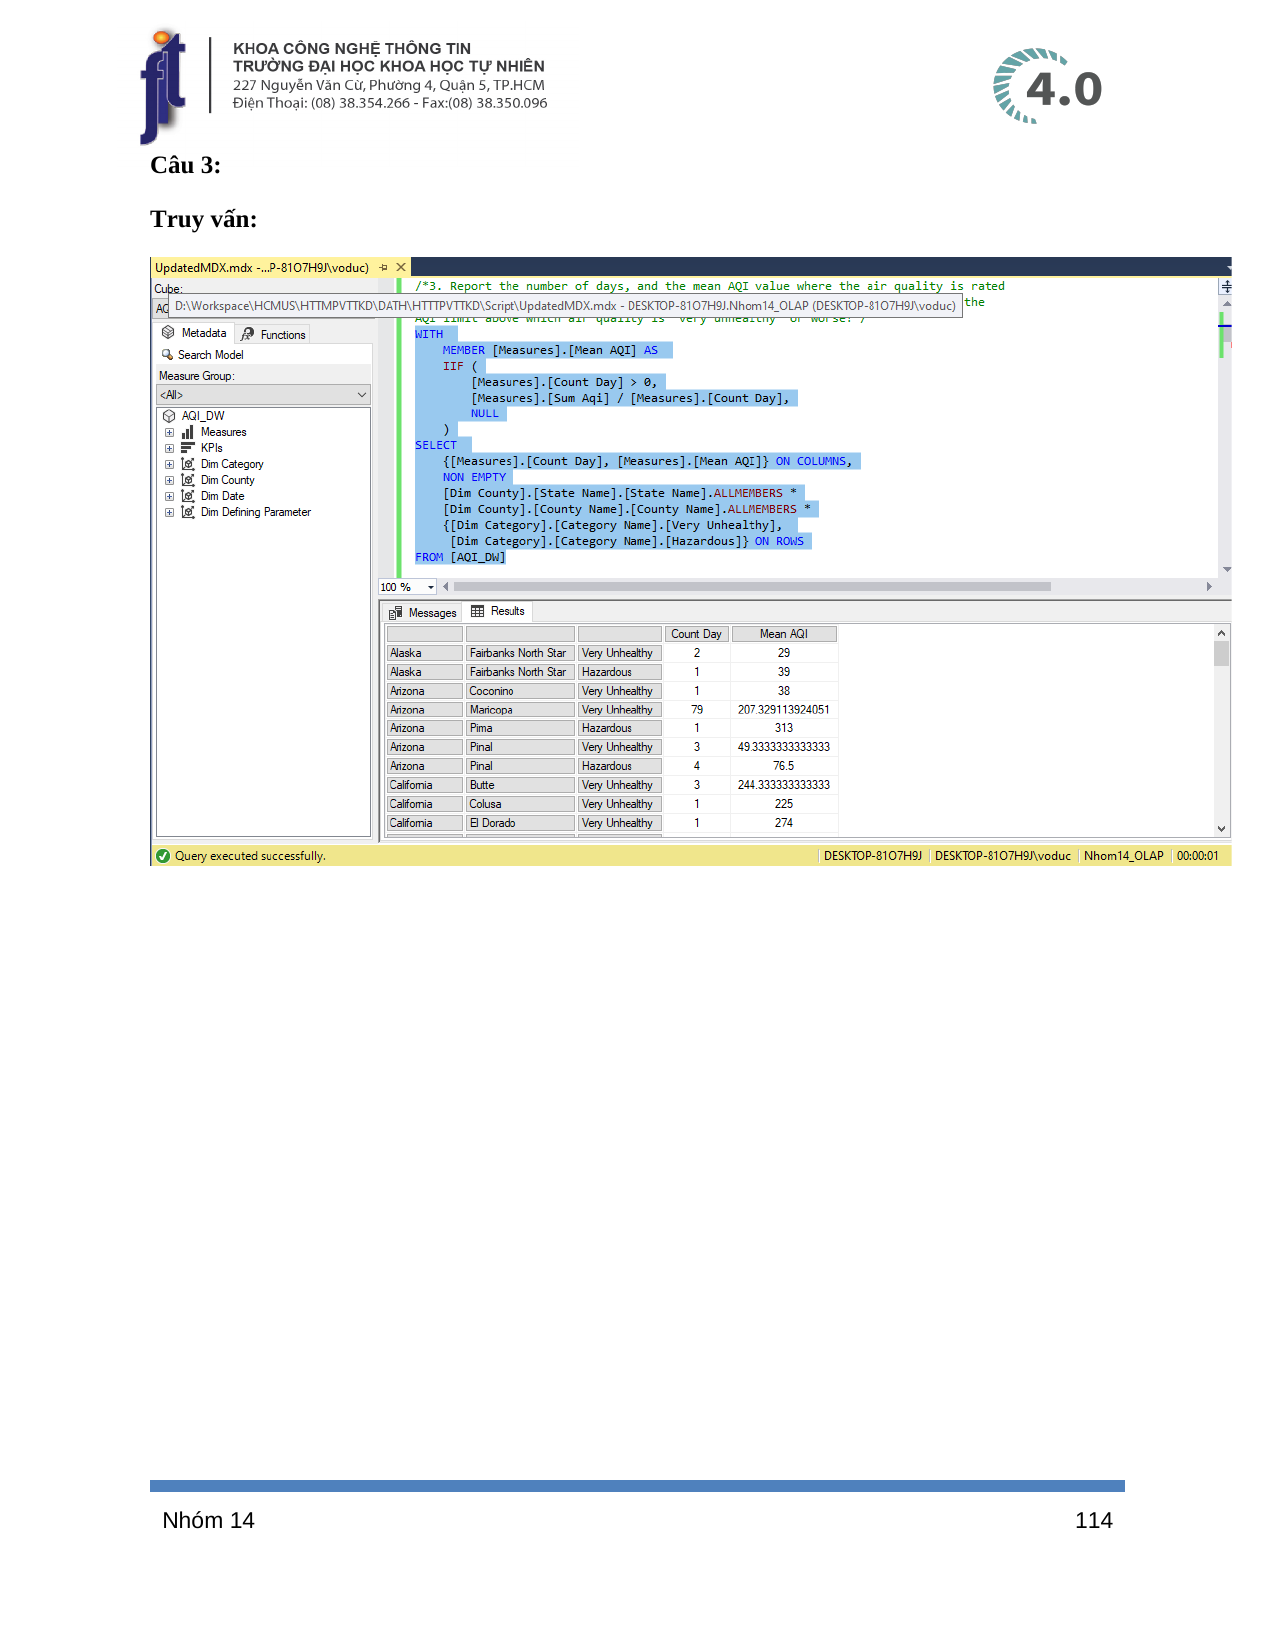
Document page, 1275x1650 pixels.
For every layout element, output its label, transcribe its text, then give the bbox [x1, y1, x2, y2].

text Truy vấn: [150, 204, 1125, 233]
picture [117, 21, 580, 167]
text Câu 3: [150, 150, 1125, 179]
picture [150, 257, 1232, 866]
picture [985, 41, 1108, 127]
